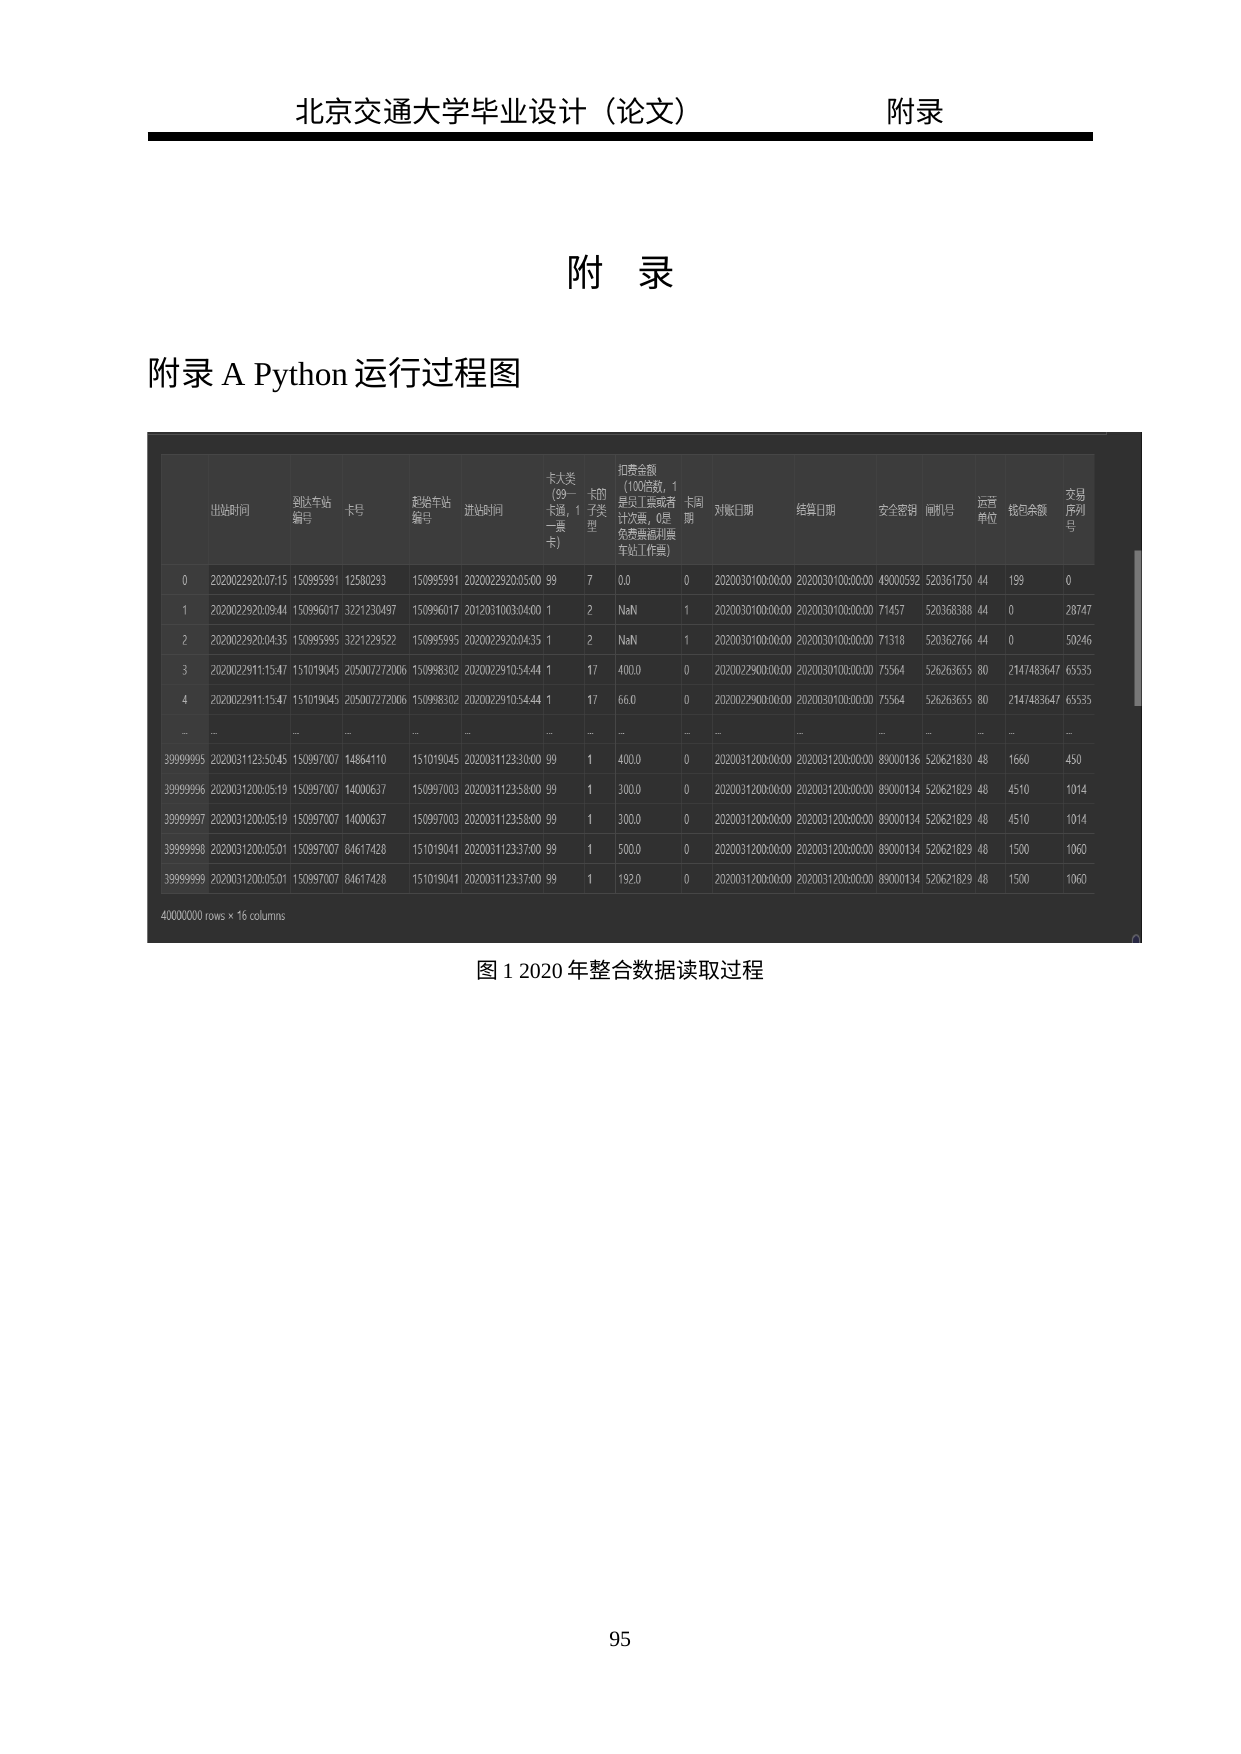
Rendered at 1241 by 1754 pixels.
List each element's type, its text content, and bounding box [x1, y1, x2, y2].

text 图1 2020年整合数据读取过程 [148, 953, 1092, 985]
text 附录A Python运行过程图 [148, 347, 1092, 395]
text 附 录 [148, 243, 1092, 297]
picture [147, 432, 1142, 943]
